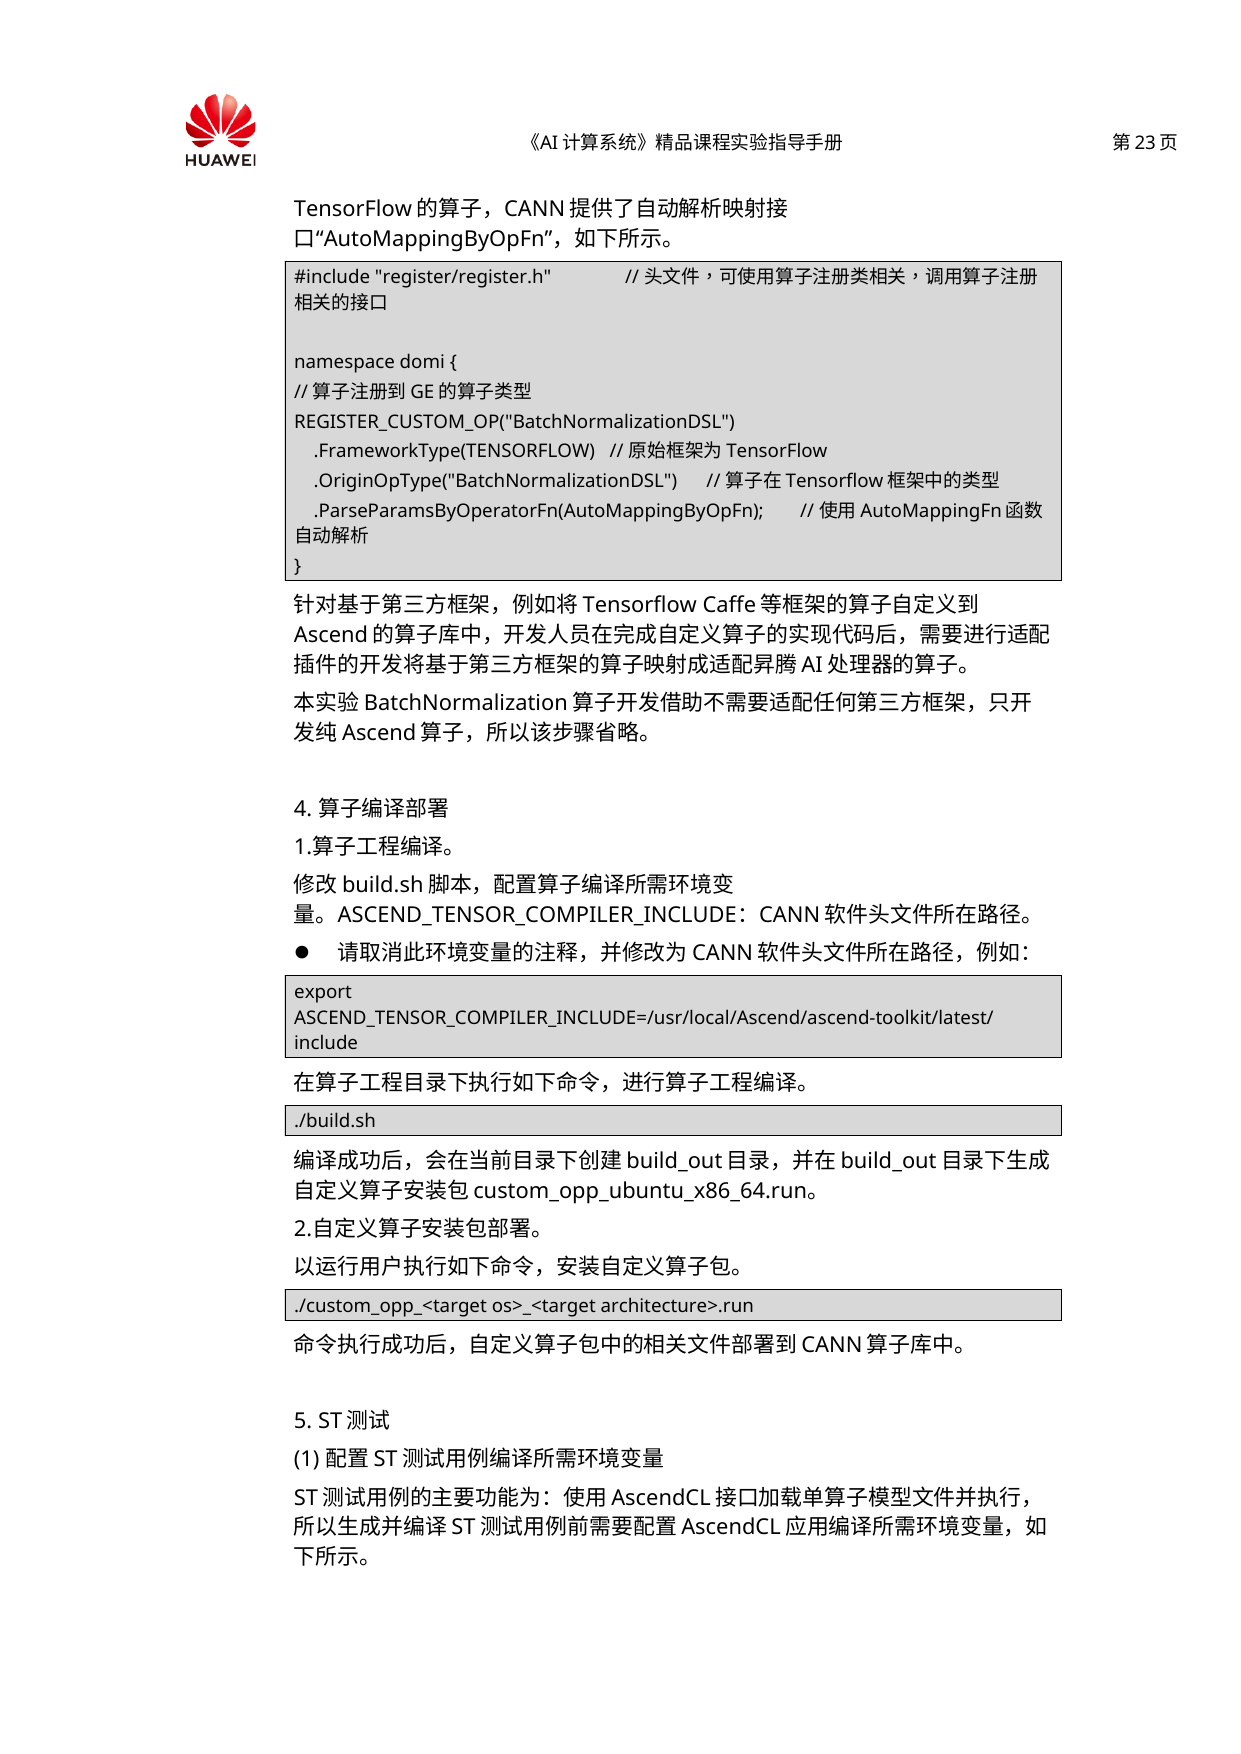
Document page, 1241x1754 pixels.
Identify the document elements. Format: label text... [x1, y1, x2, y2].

list 编译成功后，会在当前目录下创建build_out目录，并在build_out目录下生成自定义算子安装包custom_opp_ubuntu_x86_64.run。 [294, 1145, 1053, 1204]
text .FrameworkType(TENSORFLOW) // 原始框架为TensorFlow [286, 435, 1061, 463]
list ST测试 [294, 1405, 1053, 1435]
list 4. 算子编译部署 [294, 793, 1053, 823]
list 2.自定义算子安装包部署。 [294, 1213, 1053, 1242]
text } [286, 549, 1061, 580]
list 本实验BatchNormalization算子开发借助不需要适配任何第三方框架，只开发纯Ascend算子，所以该步骤省略。 [294, 687, 1053, 747]
list 1.算子工程编译。 [294, 831, 1053, 861]
list 在算子工程目录下执行如下命令，进行算子工程编译。 [294, 1067, 1053, 1096]
text ./build.sh [286, 1106, 1061, 1135]
text ./custom_opp_<target os>_<target architecture>.run [286, 1290, 1061, 1320]
list ST测试用例的主要功能为：使用AscendCL接口加载单算子模型文件并执行，所以生成并编译ST测试用例前需要配置AscendCL应用编译所需环境变量，如下所示。 [294, 1482, 1053, 1571]
list 请取消此环境变量的注释，并修改为CANN软件头文件所在路径，例如： [294, 937, 1053, 967]
list 命令执行成功后，自定义算子包中的相关文件部署到CANN算子库中。 [294, 1329, 1053, 1359]
text // 算子注册到GE的算子类型 [286, 375, 1061, 404]
text #include "register/register.h" // 头文件，可使用算子注册类相关，调用算子注册相关的接口 [286, 262, 1061, 315]
picture [186, 94, 256, 166]
text .ParseParamsByOperatorFn(AutoMappingByOpFn); // 使用AutoMappingFn函数自动解析 [286, 494, 1061, 548]
list 修改build.sh脚本，配置算子编译所需环境变量。ASCEND_TENSOR_COMPILER_INCLUDE：CANN软件头文件所在路径。 [294, 869, 1053, 929]
text .OriginOpType("BatchNormalizationDSL") // 算子在Tensorflow框架中的类型 [286, 464, 1061, 493]
text export ASCEND_TENSOR_COMPILER_INCLUDE=/usr/local/Ascend/ascend-toolkit/latest/include [286, 976, 1061, 1057]
text namespace domi { [286, 346, 1061, 374]
text REGISTER_CUSTOM_OP("BatchNormalizationDSL") [286, 405, 1061, 434]
list 以运行用户执行如下命令，安装自定义算子包。 [294, 1251, 1053, 1281]
list (1) 配置ST测试用例编译所需环境变量 [294, 1443, 1053, 1473]
list 针对基于第三方框架，例如将Tensorflow Caffe等框架的算子自定义到Ascend的算子库中，开发人员在完成自定义算子的实现代码后，需要进行适配插件的开发将基于第三方框架的算子映射成适配昇腾AI处理器的算子。 [294, 589, 1053, 679]
list 算子适配插件实现文件的路径为framework/tf_plugin/tensorflow_batch_normalization_dsl_plugin.cc，针对原始框架为TensorFlow的算子，CANN提供了自动解析映射接口“AutoMappingByOpFn”，如下所示。 [294, 193, 1053, 252]
